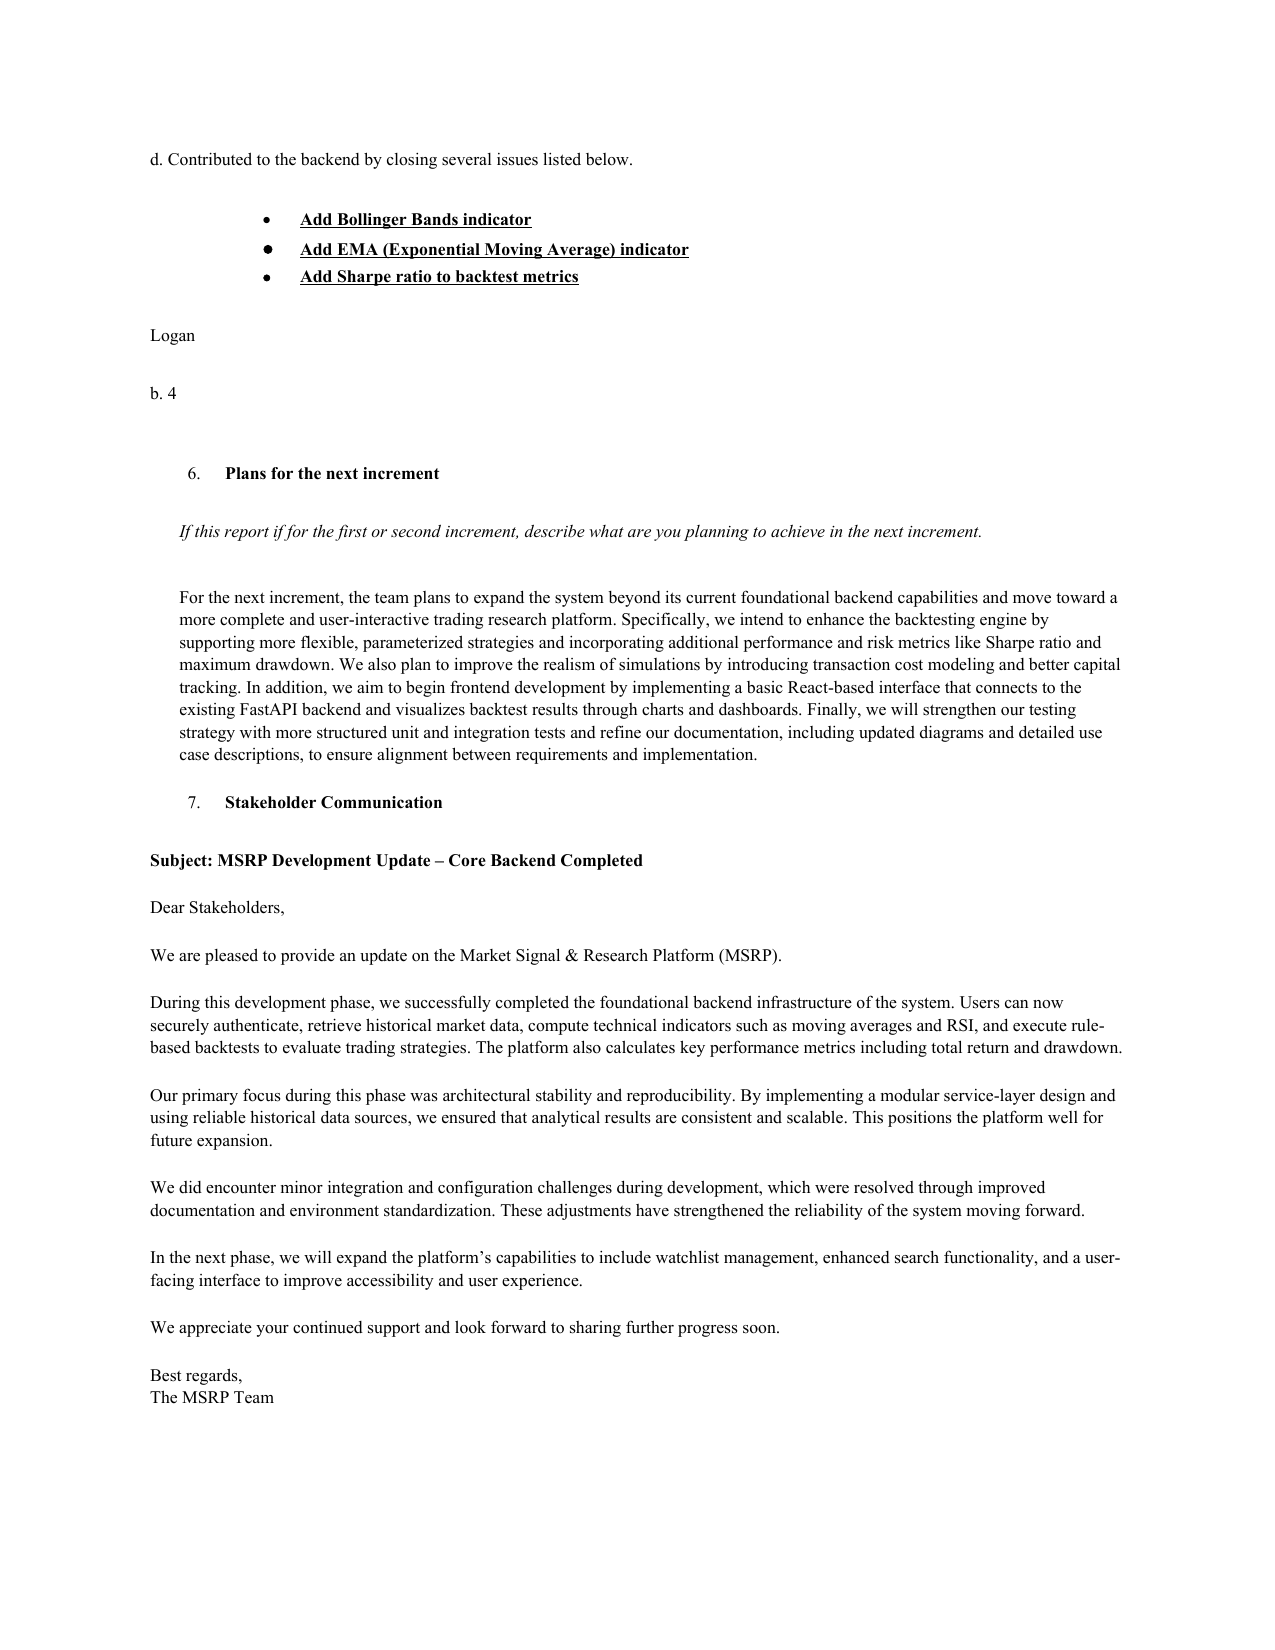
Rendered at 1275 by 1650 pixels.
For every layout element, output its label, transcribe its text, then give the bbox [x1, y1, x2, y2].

text Subject: MSRP Development Update – Core Backend Completed [150, 850, 1125, 870]
text d. Contributed to the backend by closing several issues listed below. [150, 150, 1125, 169]
list Add Sharpe ratio to backtest metrics [262, 265, 1125, 287]
text b. 4 [150, 383, 1125, 403]
text For the next increment, the team plans to expand the system beyond its current foundational backend capabilities and move toward a more complete and user-interactive trading research platform. Specifically, we intend to enhance the backtesting engine by supporting more flexible, parameterized strategies and incorporating additional performance and risk metrics like Sharpe ratio and maximum drawdown. We also plan to improve the realism of simulations by introducing transaction cost modeling and better capital tracking. In addition, we aim to begin frontend development by implementing a basic React-based interface that connects to the existing FastAPI backend and visualizes backtest results through charts and dashboards. Finally, we will strengthen our testing strategy with more structured unit and integration tests and refine our documentation, including updated diagrams and detailed use case descriptions, to ensure alignment between requirements and implementation. [179, 587, 1125, 764]
text Our primary focus during this phase was architectural stability and reproducibility. By implementing a modular service-layer design and using reliable historical data sources, we ensured that analytical results are consistent and scalable. This positions the platform well for future expansion. [150, 1085, 1125, 1150]
text Logan [150, 325, 1125, 345]
text If this report if for the first or second increment, describe what are you planning to achieve in the next increment. [179, 522, 1125, 541]
list Stakeholder Communication [187, 792, 1125, 812]
text We appreciate your continued support and look forward to sharing further progress soon. [150, 1318, 1125, 1337]
text We are pleased to provide an update on the Market Signal & Research Platform (MSRP). [150, 945, 1125, 965]
text We did encounter minor integration and configuration challenges during development, which were resolved through improved documentation and environment standardization. These adjustments have strengthened the reliability of the system moving forward. [150, 1178, 1125, 1220]
text Dear Stakeholders, [150, 898, 1125, 917]
list Add EMA (Exponential Moving Average) indicator [262, 233, 1125, 261]
text Best regards, The MSRP Team [150, 1365, 1125, 1407]
text In the next phase, we will expand the platform’s capabilities to include watchlist management, enhanced search functionality, and a user-facing interface to improve accessibility and user experience. [150, 1248, 1125, 1290]
list Add Bollinger Bands indicator [262, 208, 1125, 229]
text During this development phase, we successfully completed the foundational backend infrastructure of the system. Users can now securely authenticate, retrieve historical market data, compute technical indicators such as moving averages and RSI, and execute rule-based backtests to evaluate trading strategies. The platform also calculates key performance metrics including total return and drawdown. [150, 993, 1125, 1057]
list Plans for the next increment [187, 464, 1125, 483]
